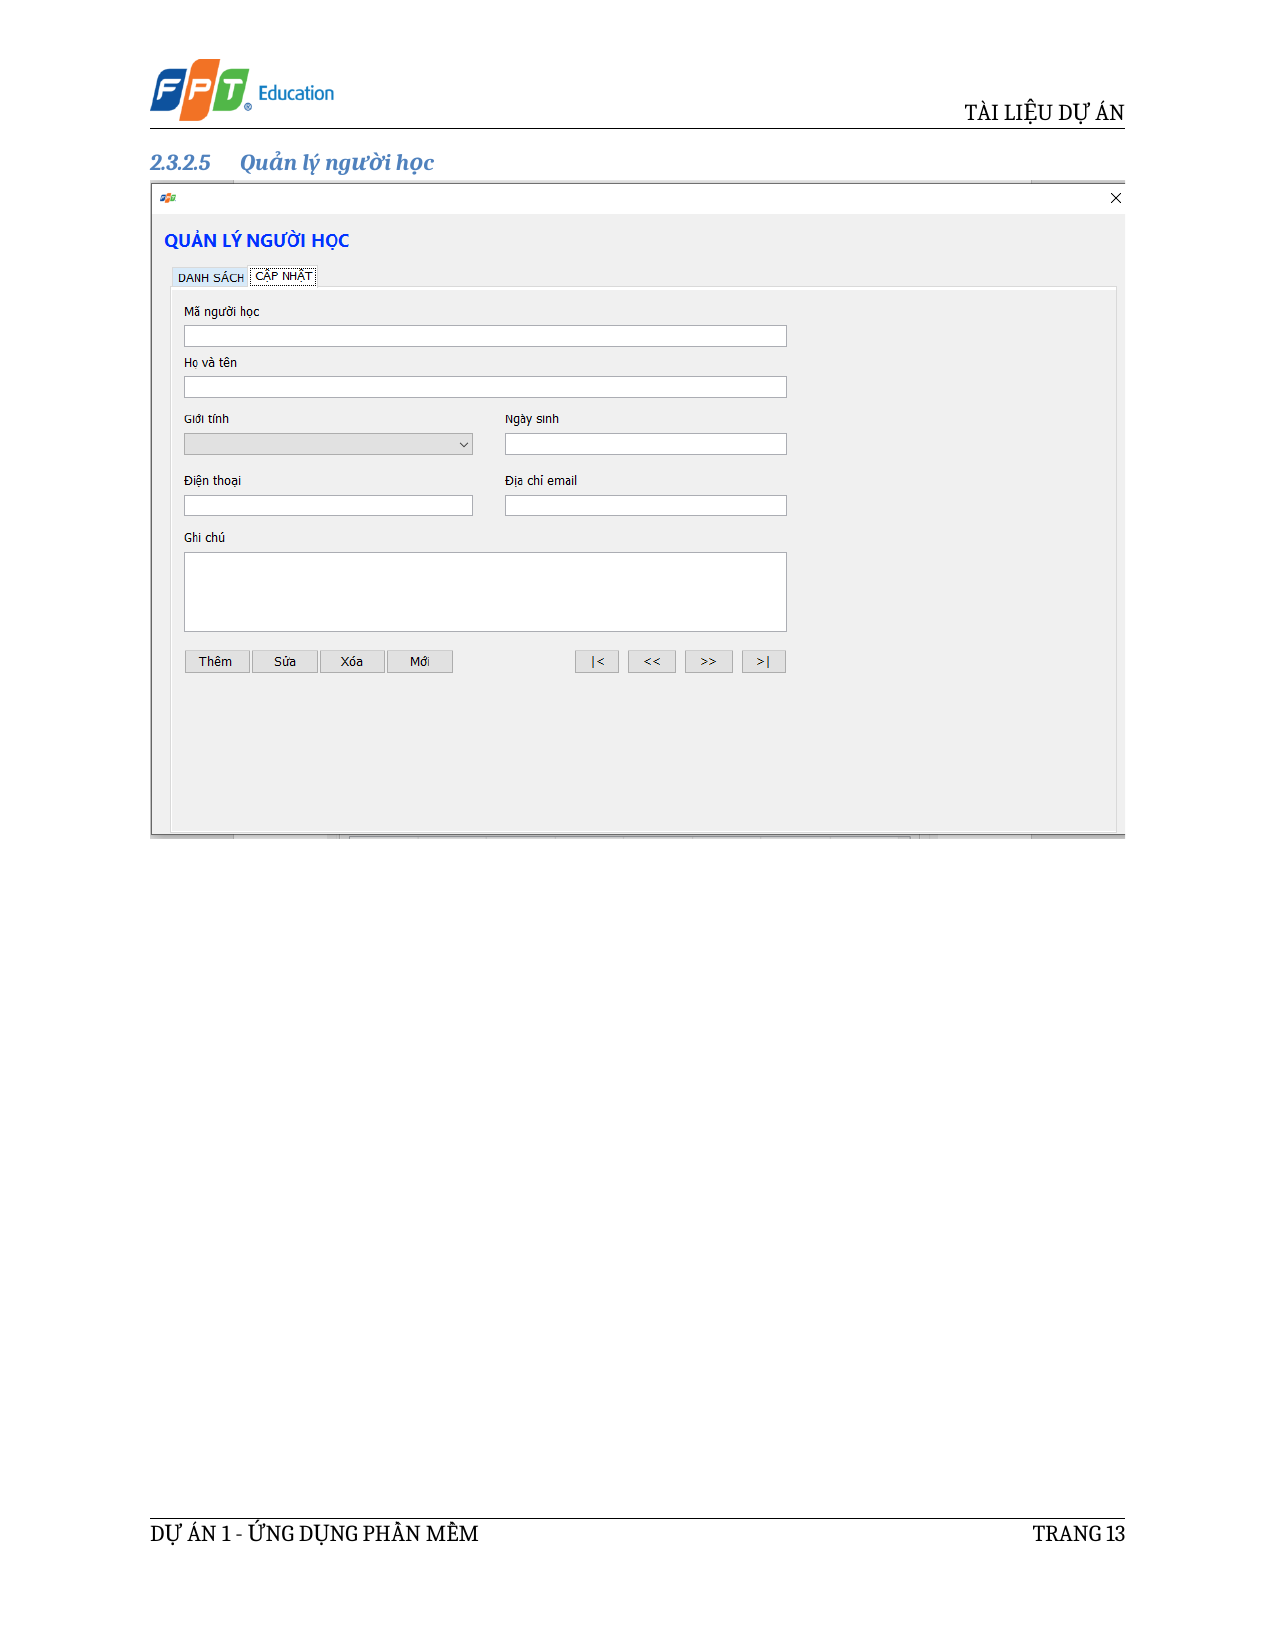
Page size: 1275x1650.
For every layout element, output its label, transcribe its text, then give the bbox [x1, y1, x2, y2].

picture [150, 59, 336, 121]
picture [150, 180, 1125, 839]
subtitle Quản lý người học [150, 150, 1125, 176]
